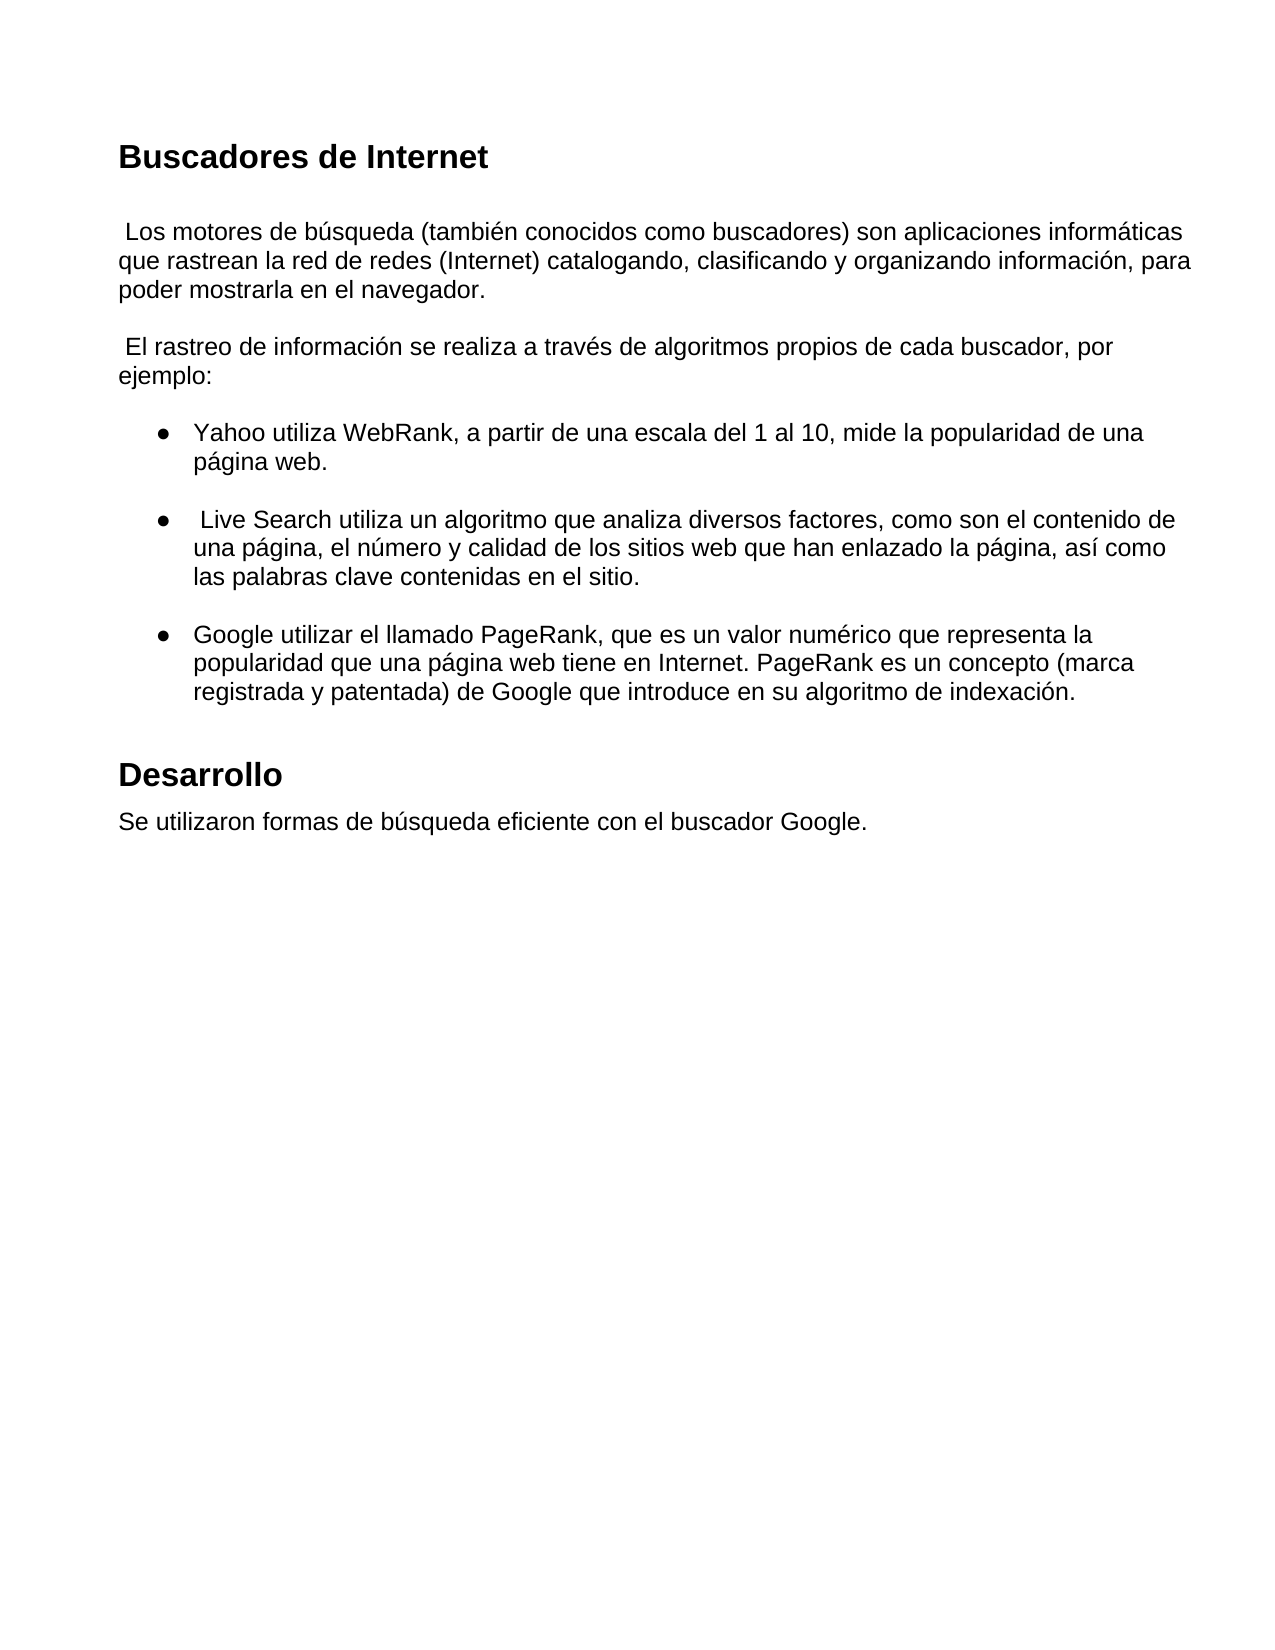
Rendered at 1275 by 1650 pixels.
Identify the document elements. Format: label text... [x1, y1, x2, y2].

text Se utilizaron formas de búsqueda eficiente con el buscador Google. [118, 806, 1205, 835]
text Los motores de búsqueda (también conocidos como buscadores) son aplicaciones informáticas que rastrean la red de redes (Internet) catalogando, clasificando y organizando información, para poder mostrarla en el navegador. [118, 217, 1205, 303]
list Google utilizar el llamado PageRank, que es un valor numérico que representa la popularidad que una página web tiene en Internet. PageRank es un concepto (marca registrada y patentada) de Google que introduce en su algoritmo de indexación. [156, 620, 1205, 706]
list Yahoo utiliza WebRank, a partir de una escala del 1 al 10, mide la popularidad de una página web. [156, 418, 1205, 476]
subtitle Desarrollo [118, 756, 1205, 794]
subtitle Buscadores de Internet [118, 137, 1205, 176]
list Live Search utiliza un algoritmo que analiza diversos factores, como son el contenido de una página, el número y calidad de los sitios web que han enlazado la página, así como las palabras clave contenidas en el sitio. [156, 505, 1205, 591]
text El rastreo de información se realiza a través de algoritmos propios de cada buscador, por ejemplo: [118, 332, 1205, 390]
